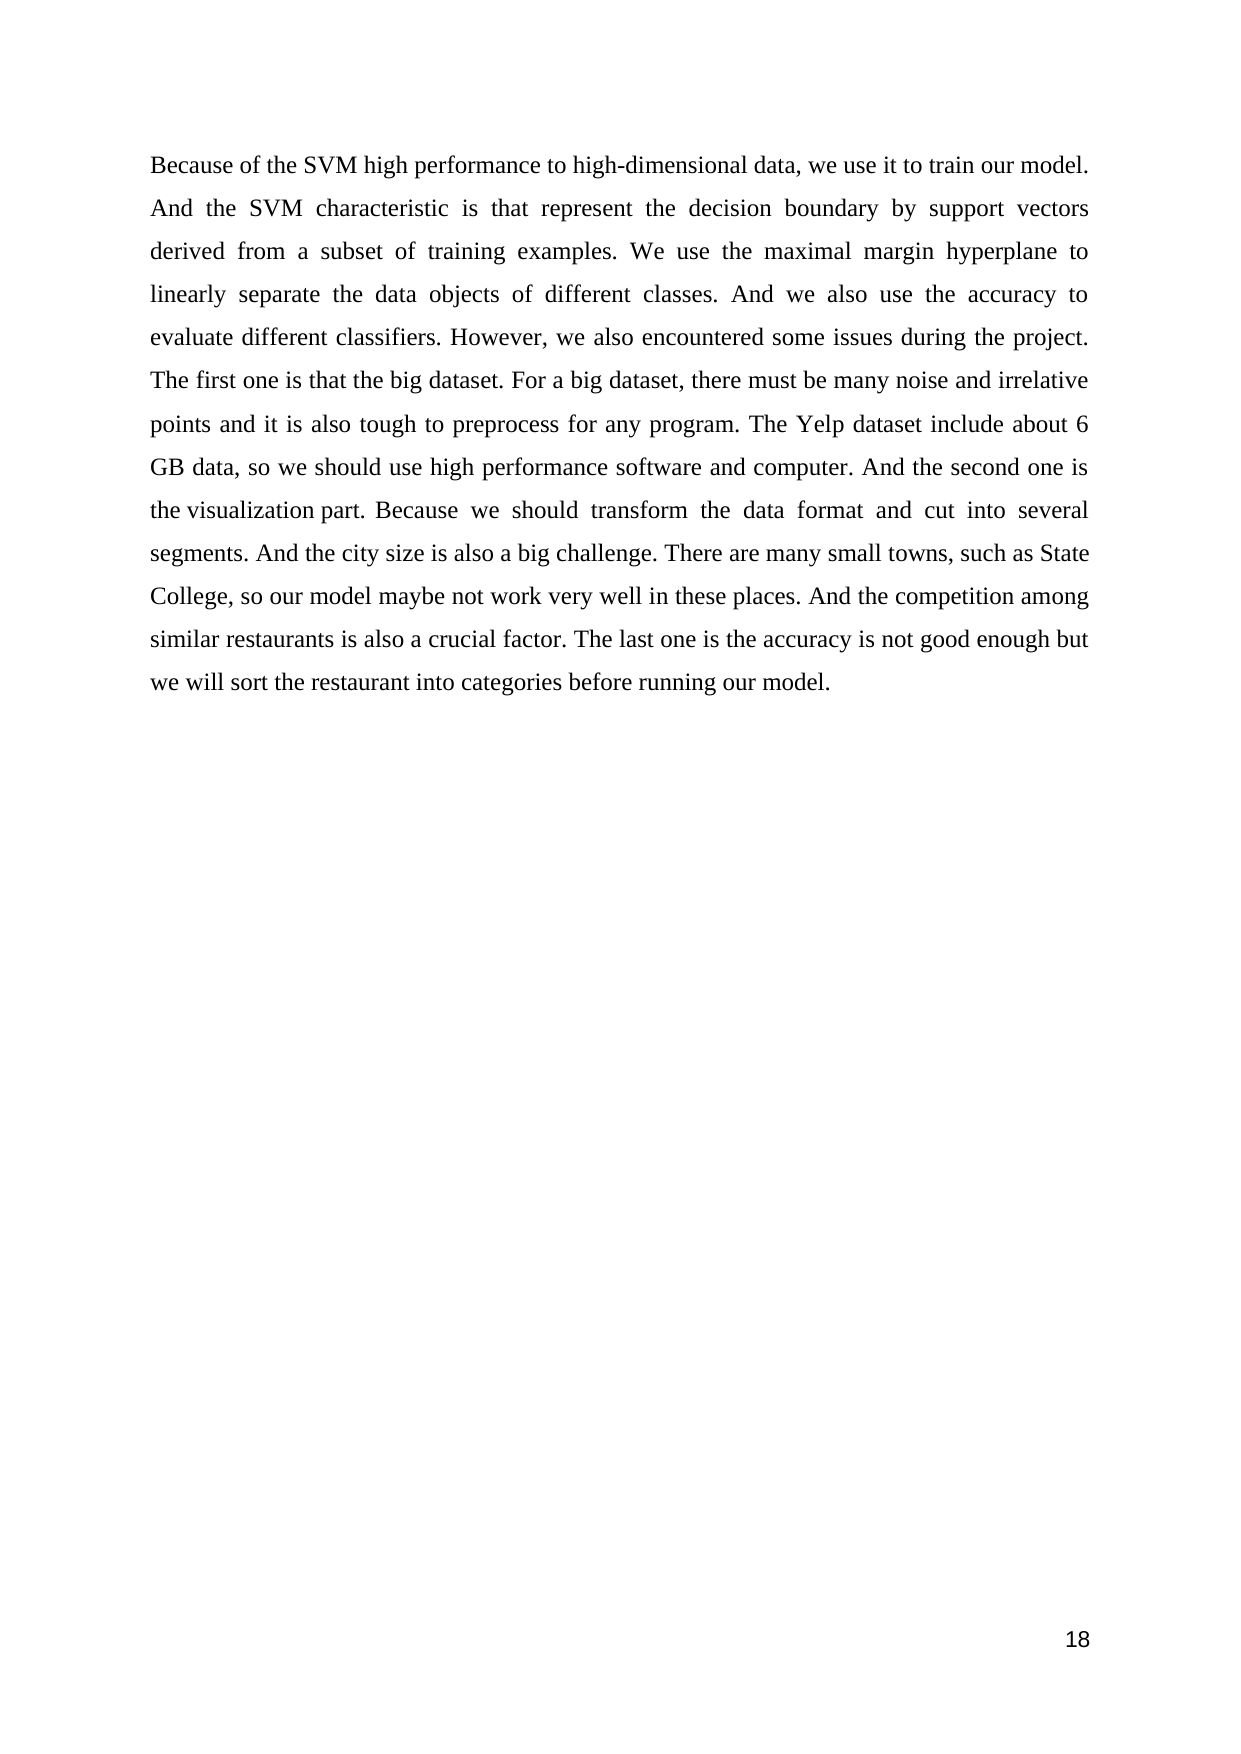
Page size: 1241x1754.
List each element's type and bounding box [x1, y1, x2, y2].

text [150, 150, 1090, 696]
